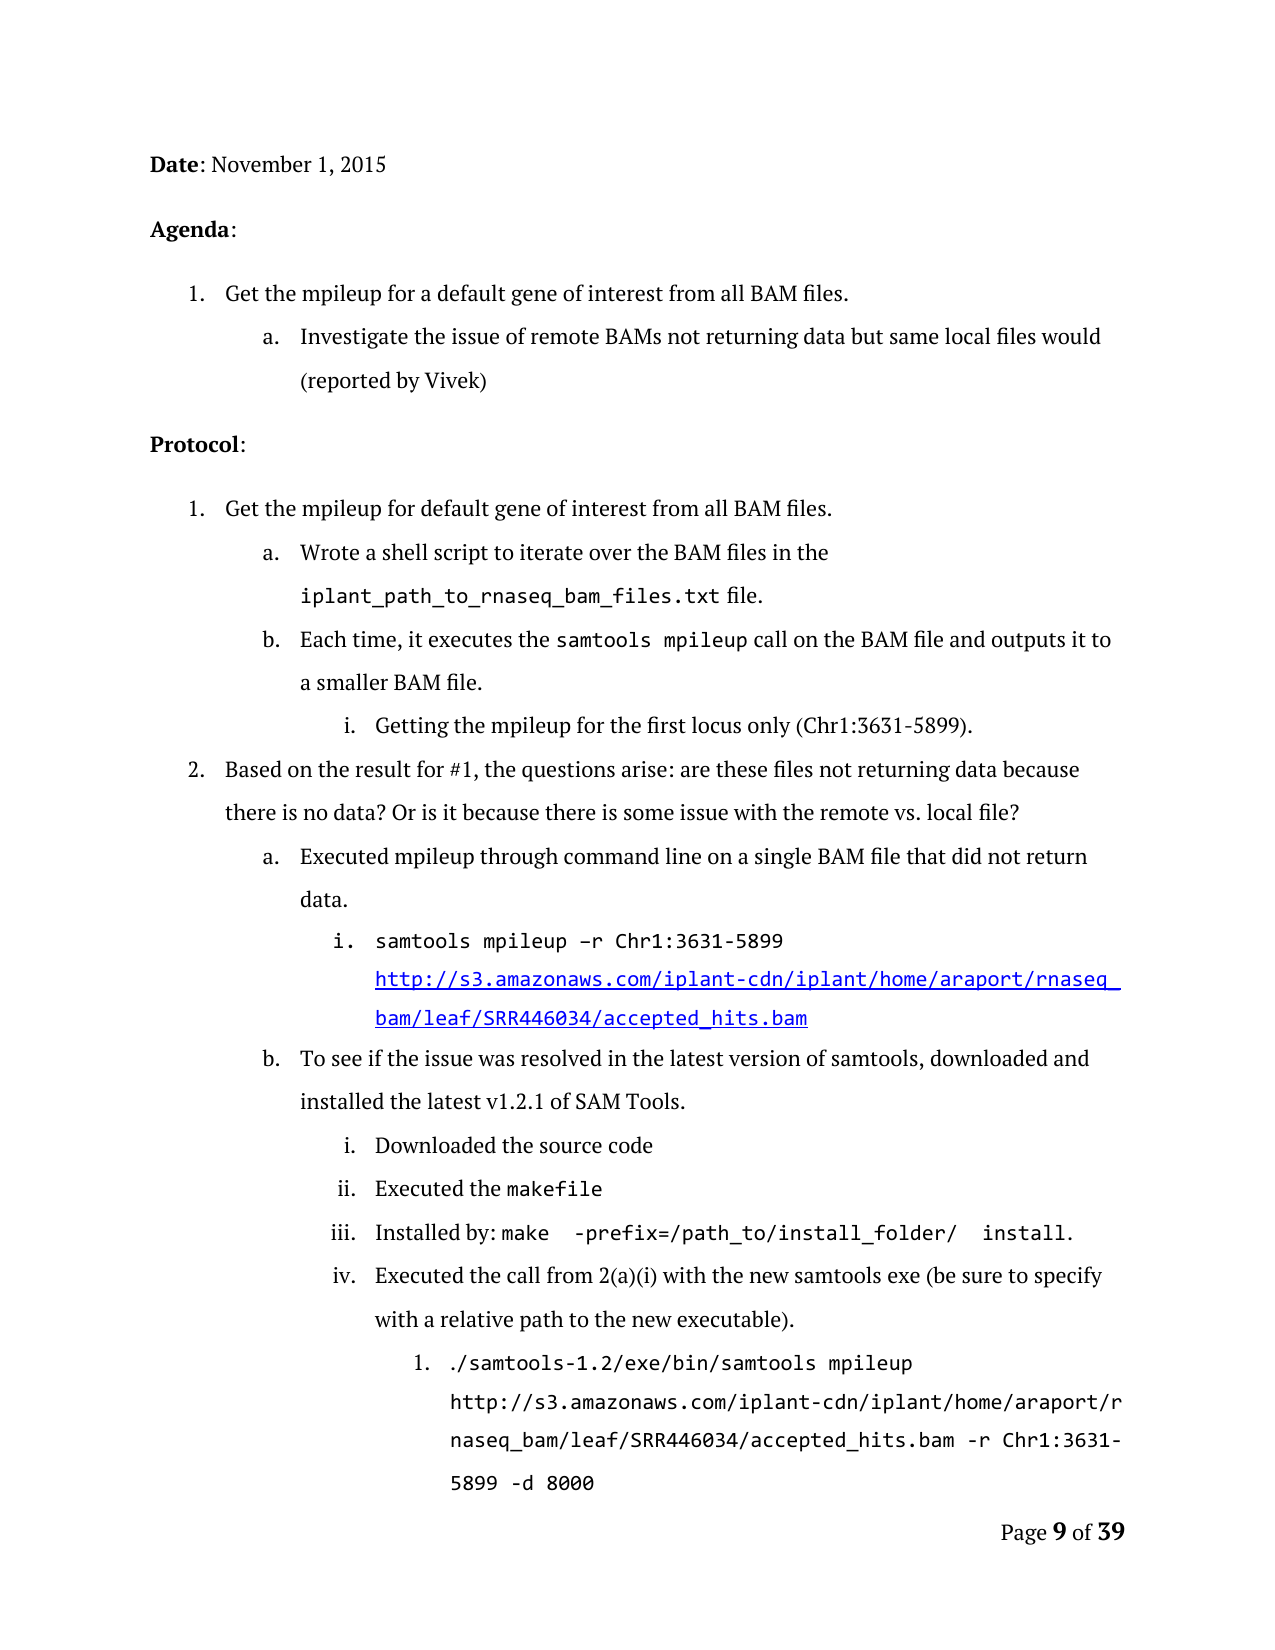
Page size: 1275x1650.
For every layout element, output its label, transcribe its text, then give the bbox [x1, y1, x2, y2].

list Investigate the issue of remote BAMs not returning data but same local files would (reported by Vivek) [262, 322, 1125, 394]
text Date: November 1, 2015 [150, 150, 1125, 179]
list Installed by: make -prefix=/path_to/install_folder/ install. [356, 1217, 1125, 1246]
list Executed the makefile [356, 1174, 1125, 1203]
list Executed the call from 2(a)(i) with the new samtools exe (be sure to specify with a relative path to the new executable). [356, 1261, 1125, 1333]
list Get the mpileup for a default gene of interest from all BAM files. [187, 278, 1125, 307]
list Executed mpileup through command line on a single BAM file that did not return data. [262, 841, 1125, 914]
list To see if the issue was resolved in the latest version of samtools, downloaded and installed the latest v1.2.1 of SAM Tools. [262, 1044, 1125, 1116]
list Get the mpileup for default gene of interest from all BAM files. [187, 494, 1125, 523]
list Downloaded the source code [356, 1131, 1125, 1159]
list samtools mpileup –r Chr1:3631-5899 http://s3.amazonaws.com/iplant-cdn/iplant/home/araport/rnaseq_bam/leaf/SRR446034/accepted_hits.bam [356, 928, 1125, 1031]
list Each time, it executes the samtools mpileup call on the BAM file and outputs it to a smaller BAM file. [262, 624, 1125, 697]
list Getting the mpileup for the first locus only (Chr1:3631-5899). [356, 711, 1125, 740]
list Wrote a shell script to iterate over the BAM files in the iplant_path_to_rnaseq_bam_files.txt file. [262, 537, 1125, 610]
list Based on the result for #1, the questions arise: are these files not returning data because there is no data? Or is it because there is some issue with the remote vs. local file? [187, 754, 1125, 827]
text Protocol: [150, 430, 1125, 459]
text Agenda: [150, 214, 1125, 243]
list ./samtools-1.2/exe/bin/samtools mpileup http://s3.amazonaws.com/iplant-cdn/iplant/home/araport/rnaseq_bam/leaf/SRR446034/accepted_hits.bam -r Chr1:3631-5899 -d 8000 [412, 1348, 1125, 1497]
